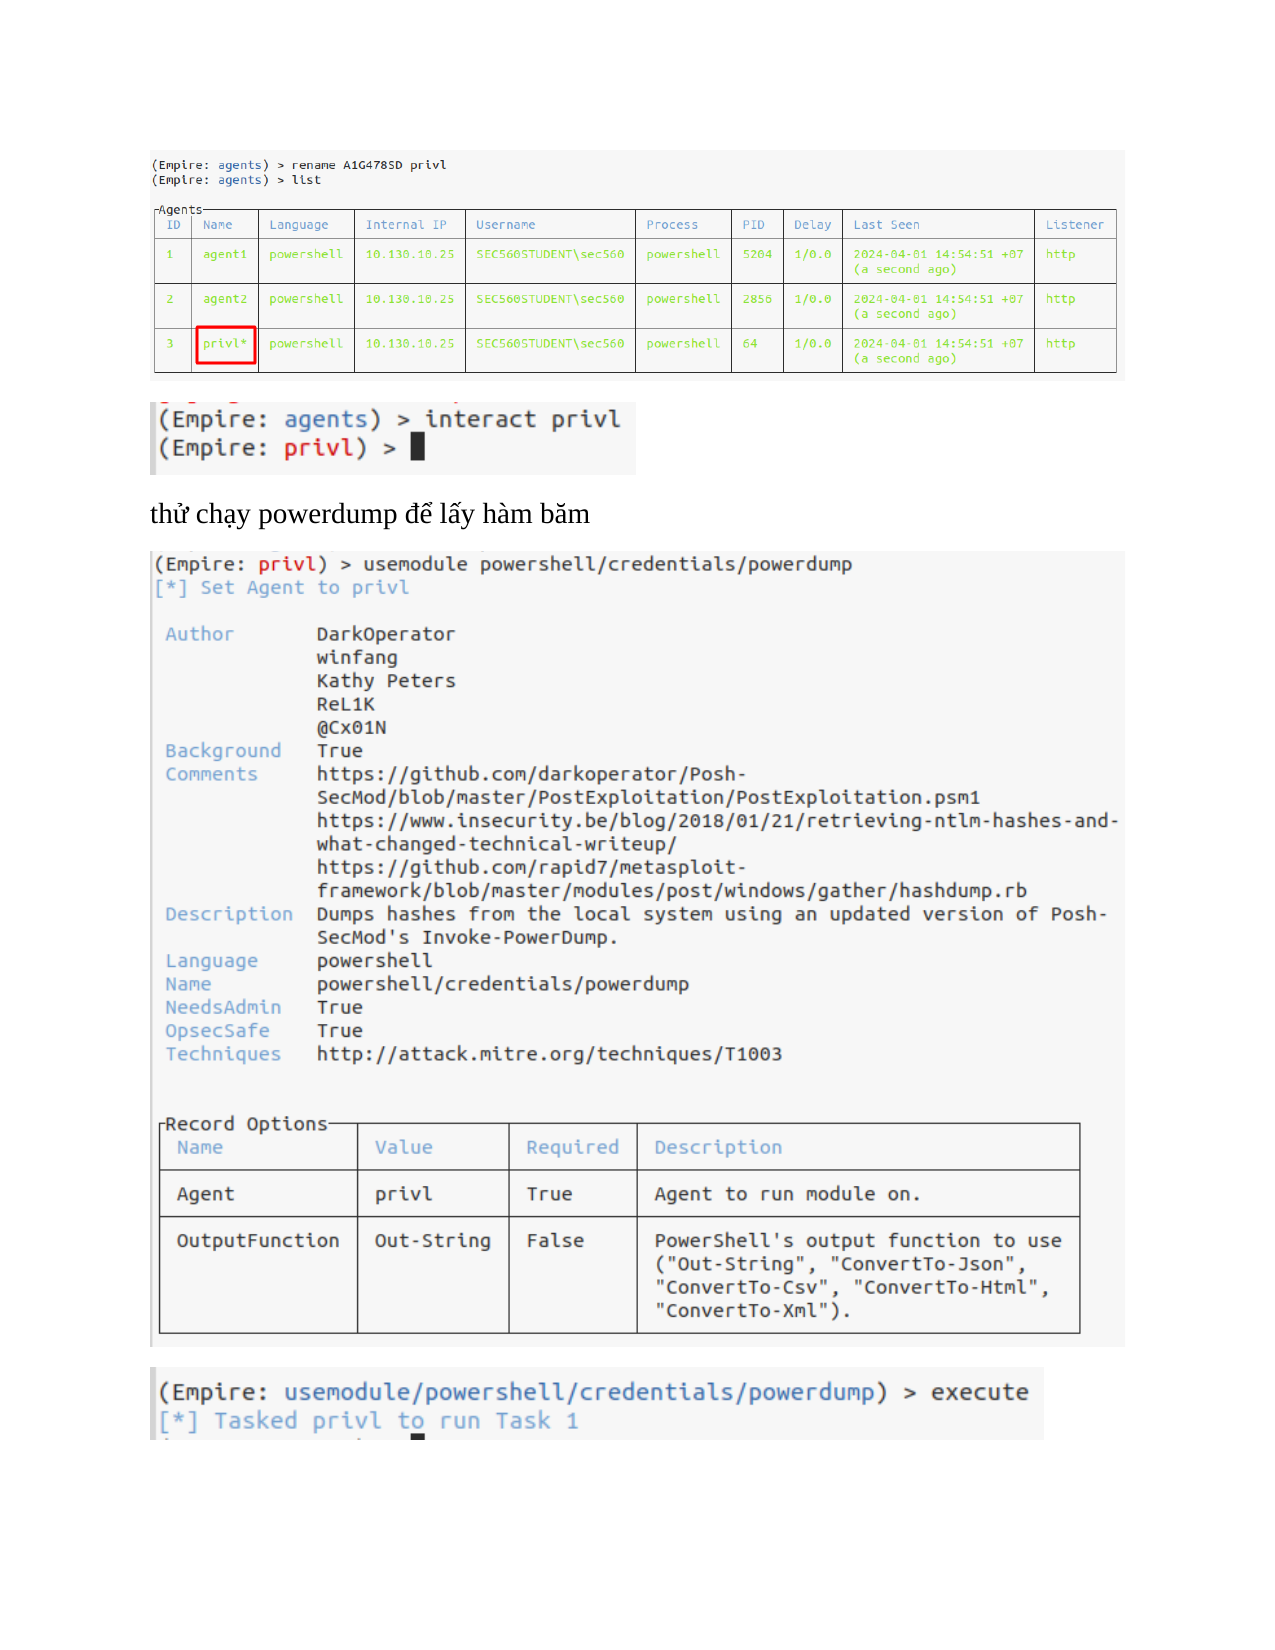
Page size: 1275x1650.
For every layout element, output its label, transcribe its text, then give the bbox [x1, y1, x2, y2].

picture [150, 402, 636, 475]
text thử chạy powerdump để lấy hàm băm [150, 496, 1125, 529]
picture [150, 551, 1125, 1347]
picture [150, 1367, 1044, 1440]
picture [150, 150, 1125, 381]
